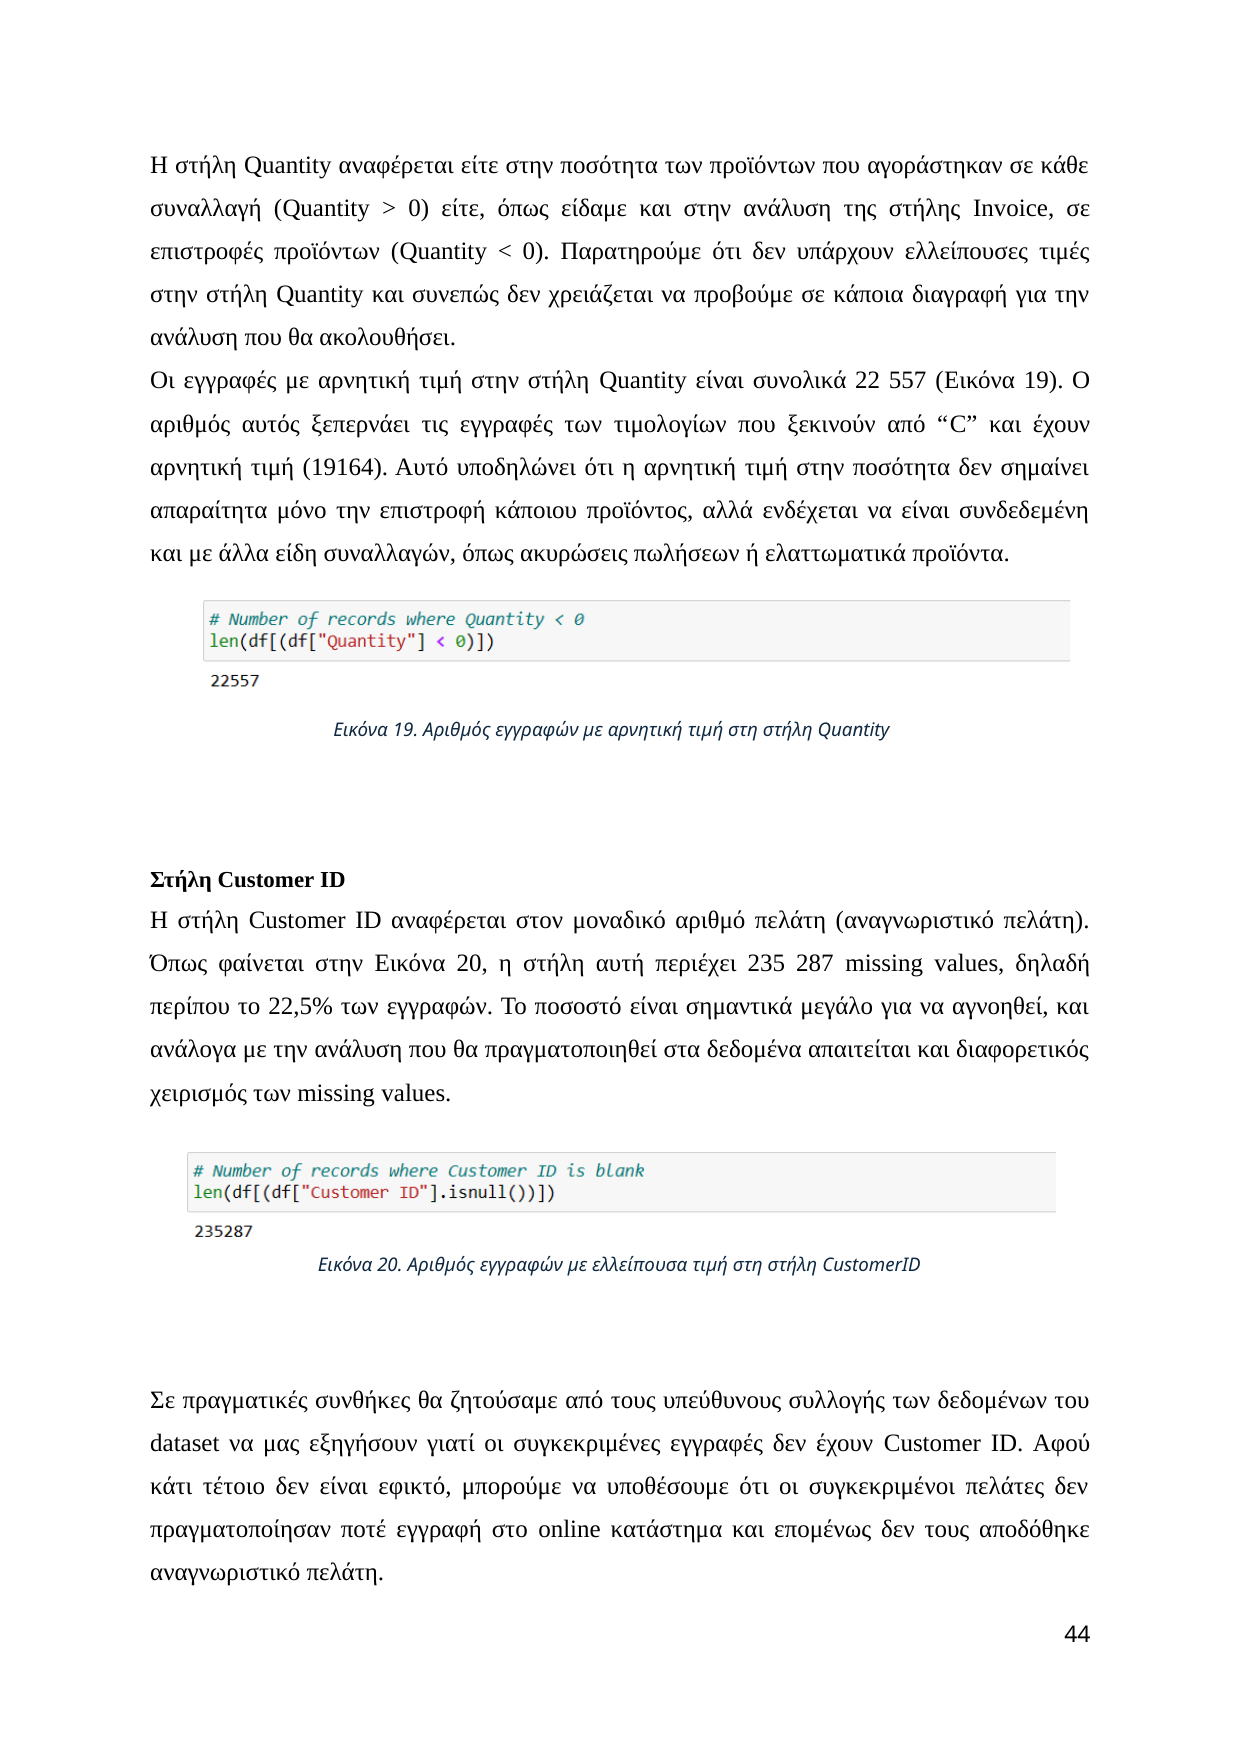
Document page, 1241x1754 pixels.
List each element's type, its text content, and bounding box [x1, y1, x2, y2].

text H στήλη Customer ID αναφέρεται στον μοναδικό αριθμό πελάτη (αναγνωριστικό πελάτη). Όπως φαίνεται στην Εικόνα 20, η στήλη αυτή περιέχει 235 287 missing values, δηλαδή περίπου το 22,5% των εγγραφών. Το ποσοστό είναι σημαντικά μεγάλο για να αγνοηθεί, και ανάλογα με την ανάλυση που θα πραγματοποιηθεί στα δεδομένα απαιτείται και διαφορετικός χειρισμός των missing values. [150, 905, 1090, 1106]
text Στήλη Customer ID [150, 866, 1090, 892]
text Η στήλη Quantity αναφέρεται είτε στην ποσότητα των προϊόντων που αγοράστηκαν σε κάθε συναλλαγή (Quantity > 0) είτε, όπως είδαμε και στην ανάλυση της στήλης Invoice, σε επιστροφές προϊόντων (Quantity < 0). Παρατηρούμε ότι δεν υπάρχουν ελλείπουσες τιμές στην στήλη Quantity και συνεπώς δεν χρειάζεται να προβούμε σε κάποια διαγραφή για την ανάλυση που θα ακολουθήσει. [150, 150, 1090, 351]
picture [185, 1149, 1056, 1242]
text Σε πραγματικές συνθήκες θα ζητούσαμε από τους υπεύθυνους συλλογής των δεδομένων του dataset να μας εξηγήσουν γιατί οι συγκεκριμένες εγγραφές δεν έχουν Customer ID. Αφού κάτι τέτοιο δεν είναι εφικτό, μπορούμε να υποθέσουμε ότι οι συγκεκριμένοι πελάτες δεν πραγματοποίησαν ποτέ εγγραφή στο online κατάστημα και επομένως δεν τους αποδόθηκε αναγνωριστικό πελάτη. [150, 1385, 1090, 1586]
text Οι εγγραφές με αρνητική τιμή στην στήλη Quantity είναι συνολικά 22 557 (Εικόνα 19). Ο αριθμός αυτός ξεπερνάει τις εγγραφές των τιμολογίων που ξεκινούν από “C” και έχουν αρνητική τιμή (19164). Αυτό υποδηλώνει ότι η αρνητική τιμή στην ποσότητα δεν σημαίνει απαραίτητα μόνο την επιστροφή κάποιου προϊόντος, αλλά ενδέχεται να είναι συνδεδεμένη και με άλλα είδη συναλλαγών, όπως ακυρώσεις πωλήσεων ή ελαττωματικά προϊόντα. [150, 366, 1090, 567]
picture [201, 597, 1071, 702]
